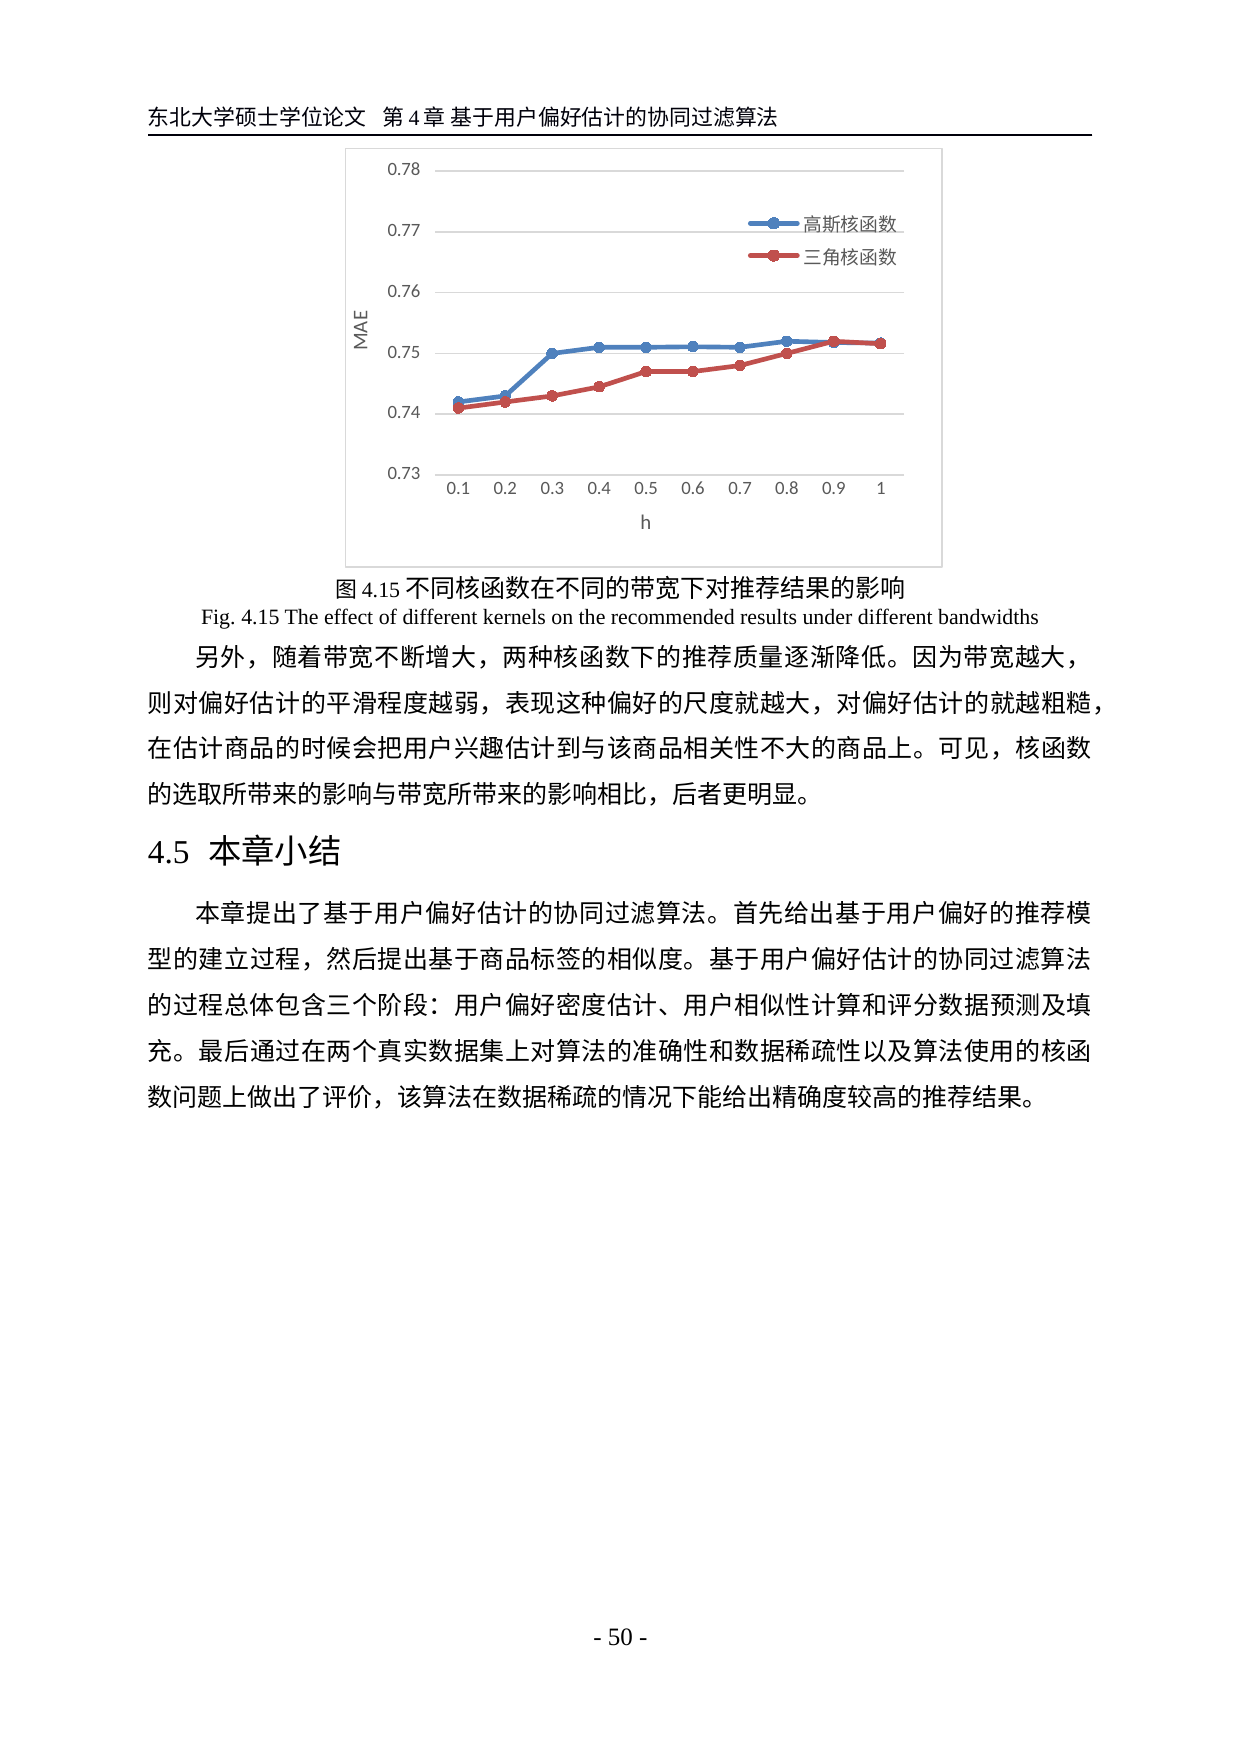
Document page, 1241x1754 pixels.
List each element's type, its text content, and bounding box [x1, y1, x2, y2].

text 本章提出了基于用户偏好估计的协同过滤算法。首先给出基于用户偏好的推荐模型的建立过程，然后提出基于商品标签的相似度。基于用户偏好估计的协同过滤算法的过程总体包含三个阶段：用户偏好密度估计、用户相似性计算和评分数据预测及填充。最后通过在两个真实数据集上对算法的准确性和数据稀疏性以及算法使用的核函数问题上做出了评价，该算法在数据稀疏的情况下能给出精确度较高的推荐结果。 [148, 886, 1092, 1115]
subtitle 本章小结 [148, 825, 1092, 873]
text 另外，随着带宽不断增大，两种核函数下的推荐质量逐渐降低。因为带宽越大，则对偏好估计的平滑程度越弱，表现这种偏好的尺度就越大，对偏好估计的就越粗糙，在估计商品的时候会把用户兴趣估计到与该商品相关性不大的商品上。可见，核函数的选取所带来的影响与带宽所带来的影响相比，后者更明显。 [148, 629, 1092, 813]
